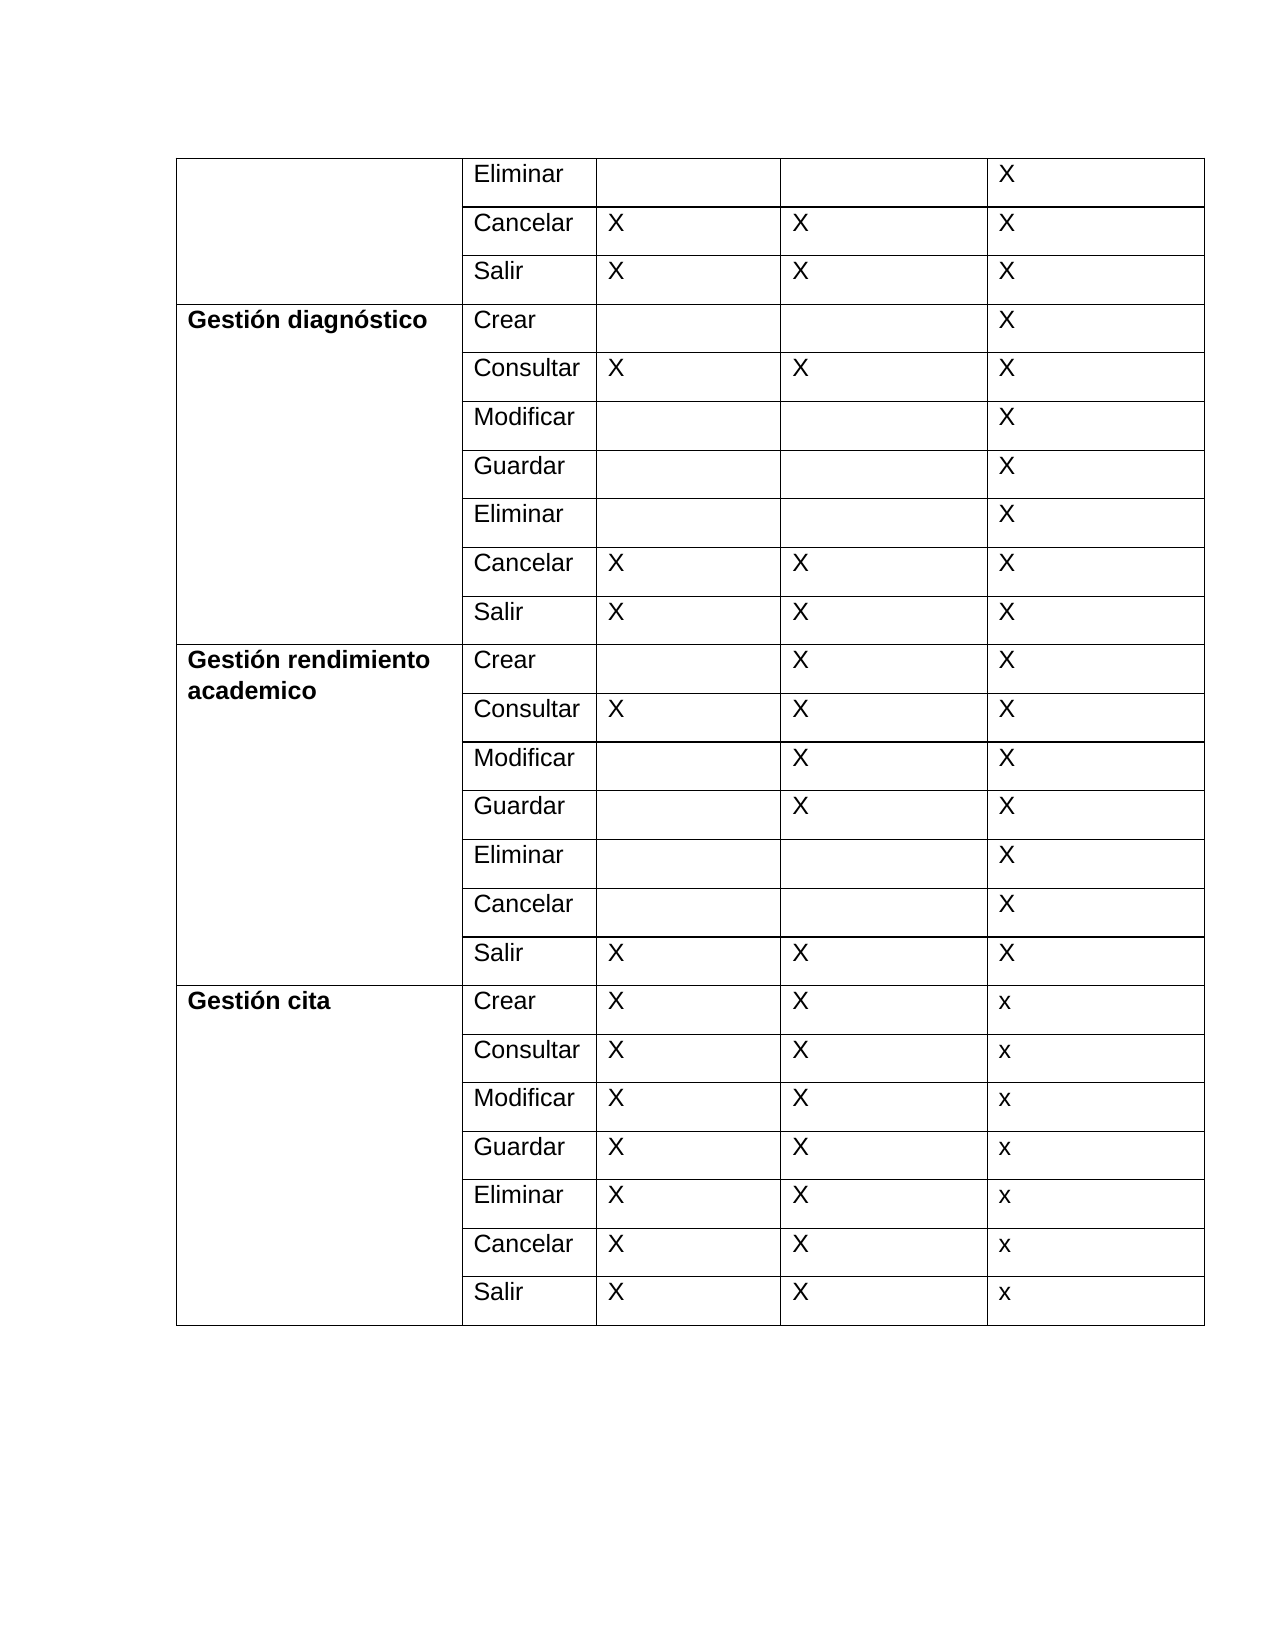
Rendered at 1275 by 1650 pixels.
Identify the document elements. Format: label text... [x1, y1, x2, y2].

table_cell [781, 451, 987, 498]
table_cell Consultar [463, 694, 596, 741]
table_cell X [988, 889, 1204, 936]
table_cell X [781, 1132, 987, 1179]
table_cell [781, 840, 987, 888]
table_cell Eliminar [463, 840, 596, 888]
table_cell [597, 840, 780, 888]
table_cell X [781, 938, 987, 985]
table_cell X [781, 256, 987, 303]
table_cell X [988, 305, 1204, 352]
table_cell [597, 402, 780, 449]
table_cell x [988, 1277, 1204, 1325]
table_cell Salir [463, 1277, 596, 1325]
table_cell Crear [463, 305, 596, 352]
table_cell X [781, 694, 987, 741]
table_cell X [988, 694, 1204, 741]
table_cell X [597, 938, 780, 985]
table_cell X [988, 548, 1204, 596]
table_cell X [597, 353, 780, 401]
table_cell X [597, 1132, 780, 1179]
table_cell X [781, 208, 987, 255]
table_cell X [988, 256, 1204, 303]
table_cell x [988, 1180, 1204, 1228]
table_cell Gestión diagnóstico [177, 305, 462, 644]
table_cell [781, 159, 987, 206]
table_cell X [781, 743, 987, 790]
table_cell X [597, 1083, 780, 1131]
table_cell X [988, 353, 1204, 401]
table_cell X [781, 1229, 987, 1276]
table_cell X [988, 402, 1204, 449]
table_cell Crear [463, 645, 596, 693]
table_cell x [988, 986, 1204, 1033]
table_cell X [781, 1277, 987, 1325]
table_cell Crear [463, 986, 596, 1033]
table_cell Cancelar [463, 548, 596, 596]
table_cell X [988, 645, 1204, 693]
table_cell X [988, 451, 1204, 498]
table_cell x [988, 1132, 1204, 1179]
table_cell X [988, 938, 1204, 985]
table_cell Salir [463, 597, 596, 644]
table_cell X [597, 1035, 780, 1082]
table_cell X [988, 840, 1204, 888]
table_cell [597, 451, 780, 498]
table_cell [781, 305, 987, 352]
table_cell Cancelar [463, 208, 596, 255]
table_cell Cancelar [463, 1229, 596, 1276]
table_cell Guardar [463, 451, 596, 498]
table_cell X [597, 208, 780, 255]
table_cell X [597, 1229, 780, 1276]
table_cell Cancelar [463, 889, 596, 936]
table_cell X [988, 597, 1204, 644]
table_cell x [988, 1083, 1204, 1131]
table_cell [597, 159, 780, 206]
table_cell X [781, 597, 987, 644]
table_cell [597, 305, 780, 352]
table_cell X [597, 548, 780, 596]
table_cell Consultar [463, 353, 596, 401]
table_cell X [988, 499, 1204, 547]
table_cell [597, 499, 780, 547]
table_cell [597, 889, 780, 936]
table_cell X [597, 1180, 780, 1228]
table_cell X [781, 548, 987, 596]
table_cell Gestión cita [177, 986, 462, 1325]
table_cell Eliminar [463, 1180, 596, 1228]
table_cell X [781, 986, 987, 1033]
table_cell X [988, 743, 1204, 790]
table_cell Gestión rendimiento academico [177, 645, 462, 985]
table_cell X [597, 694, 780, 741]
table_cell X [988, 159, 1204, 206]
table_cell Salir [463, 256, 596, 303]
table_cell X [781, 1083, 987, 1131]
table_cell [781, 402, 987, 449]
table_cell X [597, 597, 780, 644]
table_cell Consultar [463, 1035, 596, 1082]
table_cell x [988, 1035, 1204, 1082]
table_cell X [988, 208, 1204, 255]
table_cell X [781, 645, 987, 693]
table_cell [781, 499, 987, 547]
table_cell X [781, 1180, 987, 1228]
table_cell X [597, 1277, 780, 1325]
table_cell X [597, 986, 780, 1033]
table_cell X [597, 256, 780, 303]
table_cell Modificar [463, 743, 596, 790]
table_cell x [988, 1229, 1204, 1276]
table_cell Modificar [463, 1083, 596, 1131]
table_cell Salir [463, 938, 596, 985]
table_cell X [781, 1035, 987, 1082]
table_cell X [781, 353, 987, 401]
table_cell Modificar [463, 402, 596, 449]
table_cell X [988, 791, 1204, 839]
table_cell X [781, 791, 987, 839]
table_cell Guardar [463, 1132, 596, 1179]
table_cell [781, 889, 987, 936]
table_cell [597, 645, 780, 693]
table_cell Eliminar [463, 499, 596, 547]
table_cell [597, 743, 780, 790]
table_cell Eliminar [463, 159, 596, 206]
table_cell [597, 791, 780, 839]
table_cell Guardar [463, 791, 596, 839]
